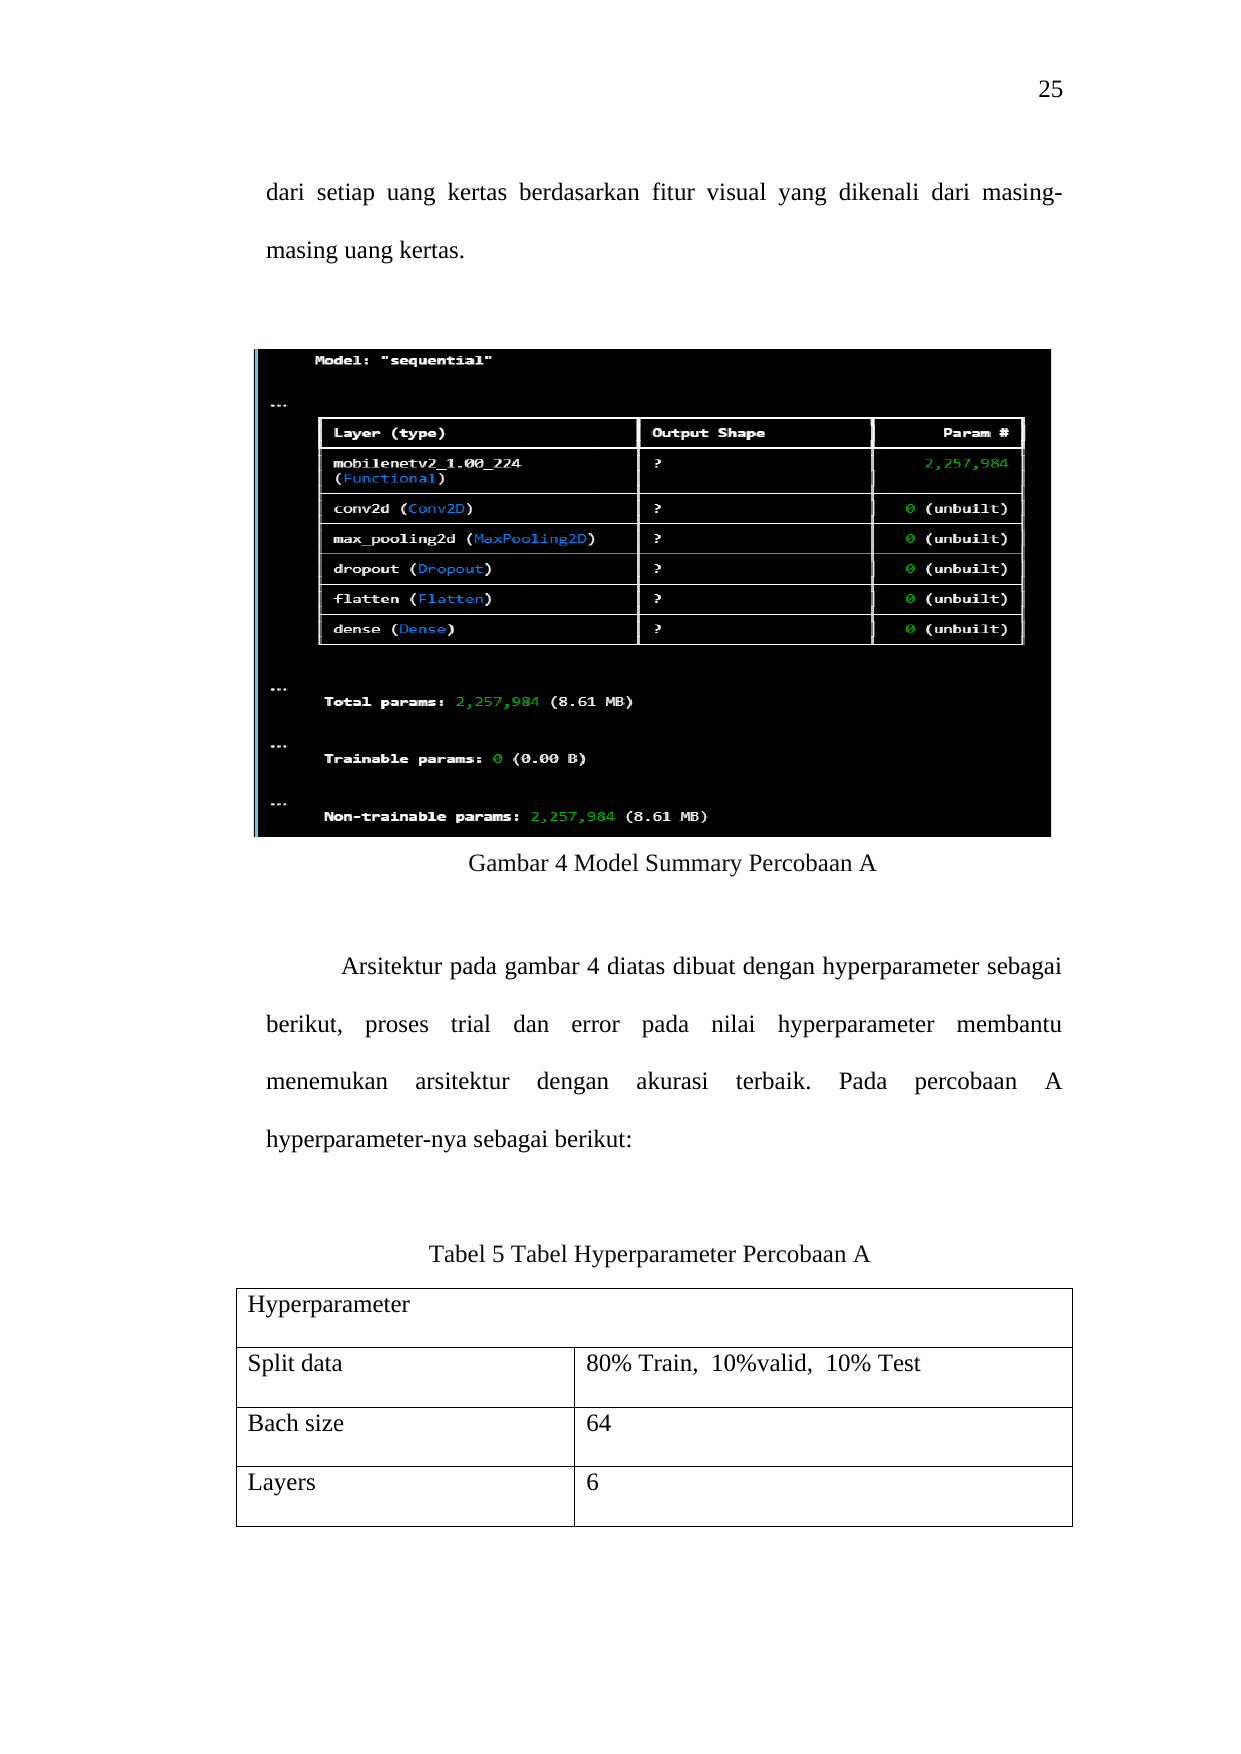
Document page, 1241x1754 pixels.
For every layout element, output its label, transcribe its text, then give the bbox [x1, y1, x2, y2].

table_cell Split data [237, 1348, 574, 1407]
table_cell 80% Train, 10%valid, 10% Test [575, 1348, 1072, 1407]
table_cell Layers [237, 1467, 574, 1526]
text Tabel 5 Tabel Hyperparameter Percobaan A [236, 1239, 1063, 1267]
picture [253, 349, 1052, 837]
table_header Hyperparameter [237, 1289, 1072, 1347]
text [266, 177, 1063, 263]
table_cell Bach size [237, 1408, 574, 1466]
table_cell 6 [575, 1467, 1072, 1526]
table_cell 64 [575, 1408, 1072, 1466]
text Arsitektur pada gambar 4 diatas dibuat dengan hyperparameter sebagai berikut, proses trial dan error pada nilai hyperparameter membantu menemukan arsitektur dengan akurasi terbaik. Pada percobaan A hyperparameter-nya sebagai berikut: [266, 951, 1063, 1152]
